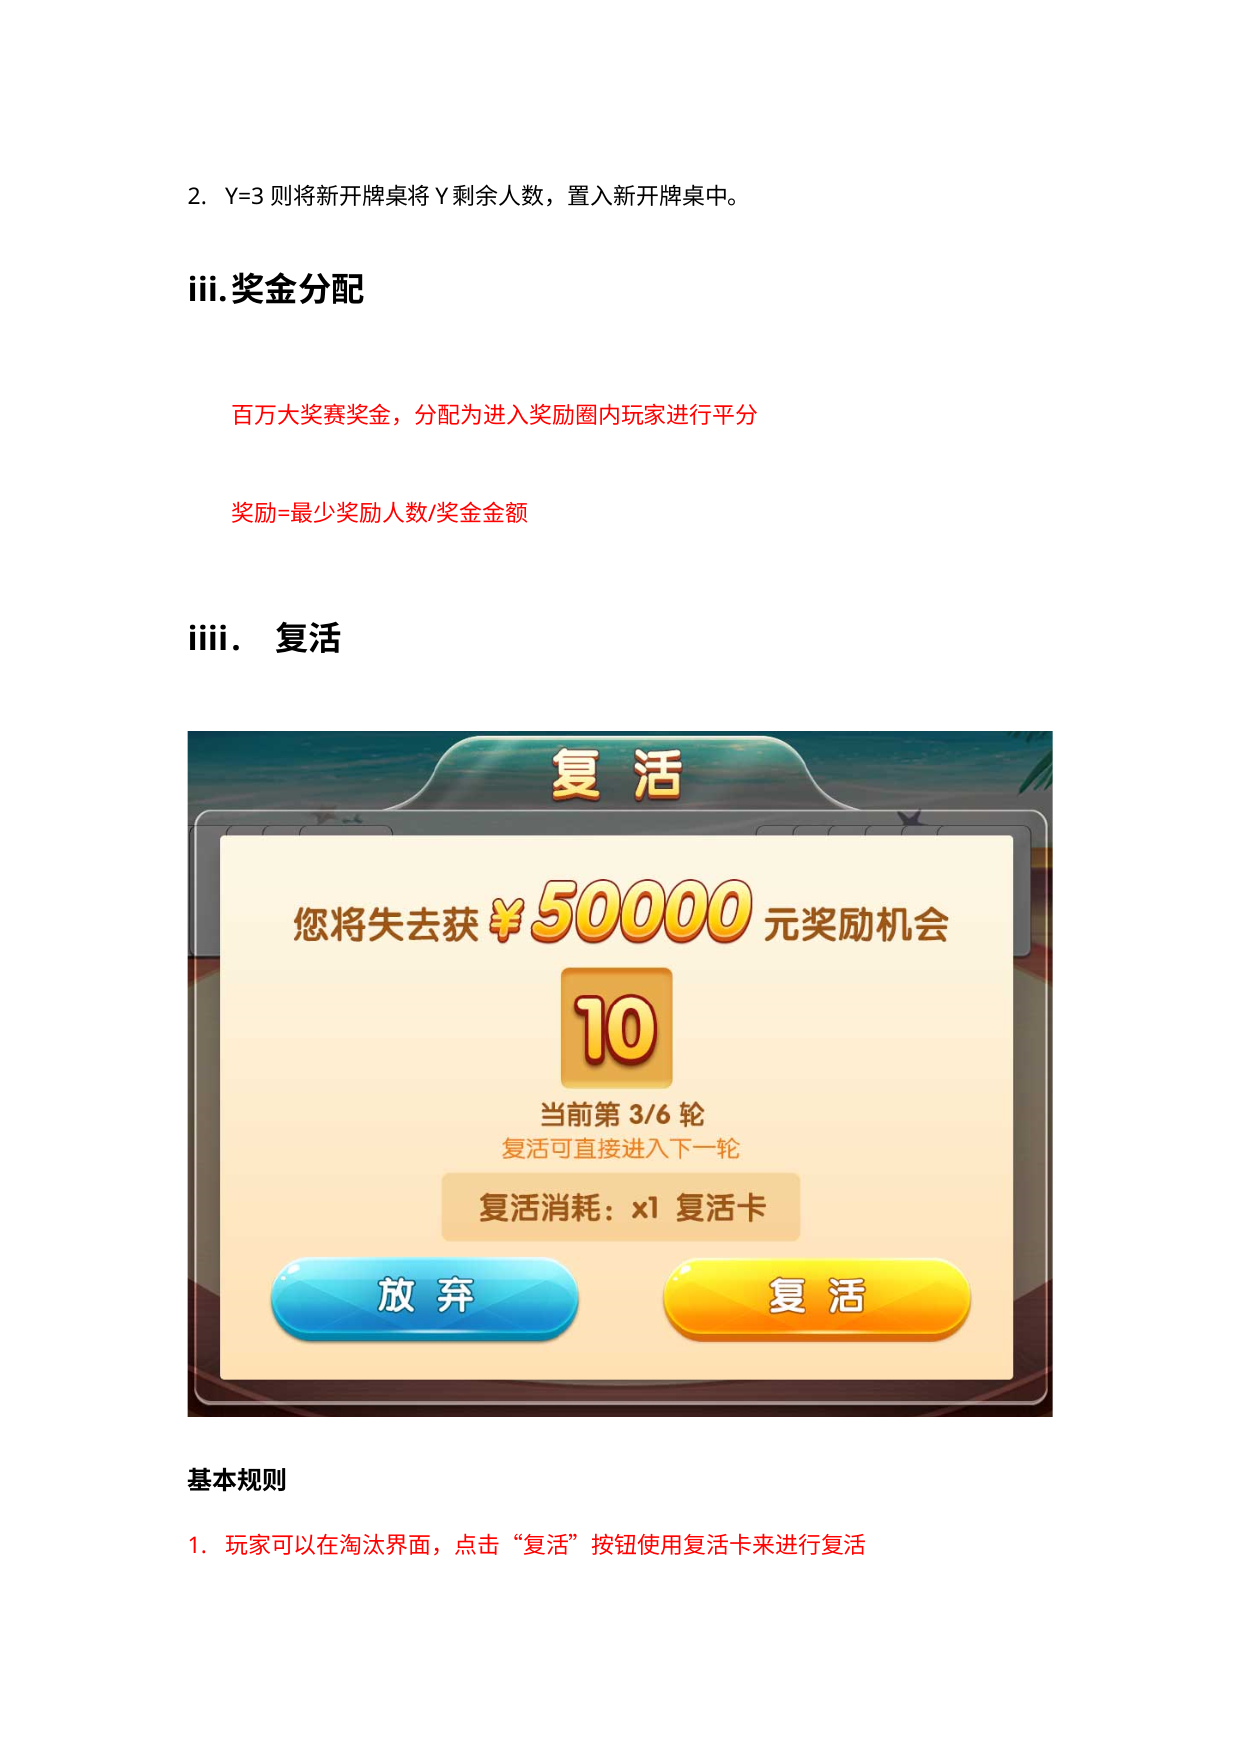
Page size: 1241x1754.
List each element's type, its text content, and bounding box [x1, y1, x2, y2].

list Y=3 则将新开牌桌将Y剩余人数，置入新开牌桌中。 [187, 162, 1053, 227]
subtitle iiii . 复活 [187, 603, 1053, 668]
text 基本规则 [187, 1446, 1053, 1511]
list 玩家可以在淘汰界面，点击“复活”按钮使用复活卡来进行复活 [187, 1511, 1053, 1576]
text 奖励=最少奖励人数/奖金金额 [187, 479, 1053, 544]
text 百万大奖赛奖金，分配为进入奖励圈内玩家进行平分 [187, 381, 1053, 446]
subtitle iii. 奖金分配 [187, 254, 1053, 319]
picture [187, 731, 1053, 1417]
